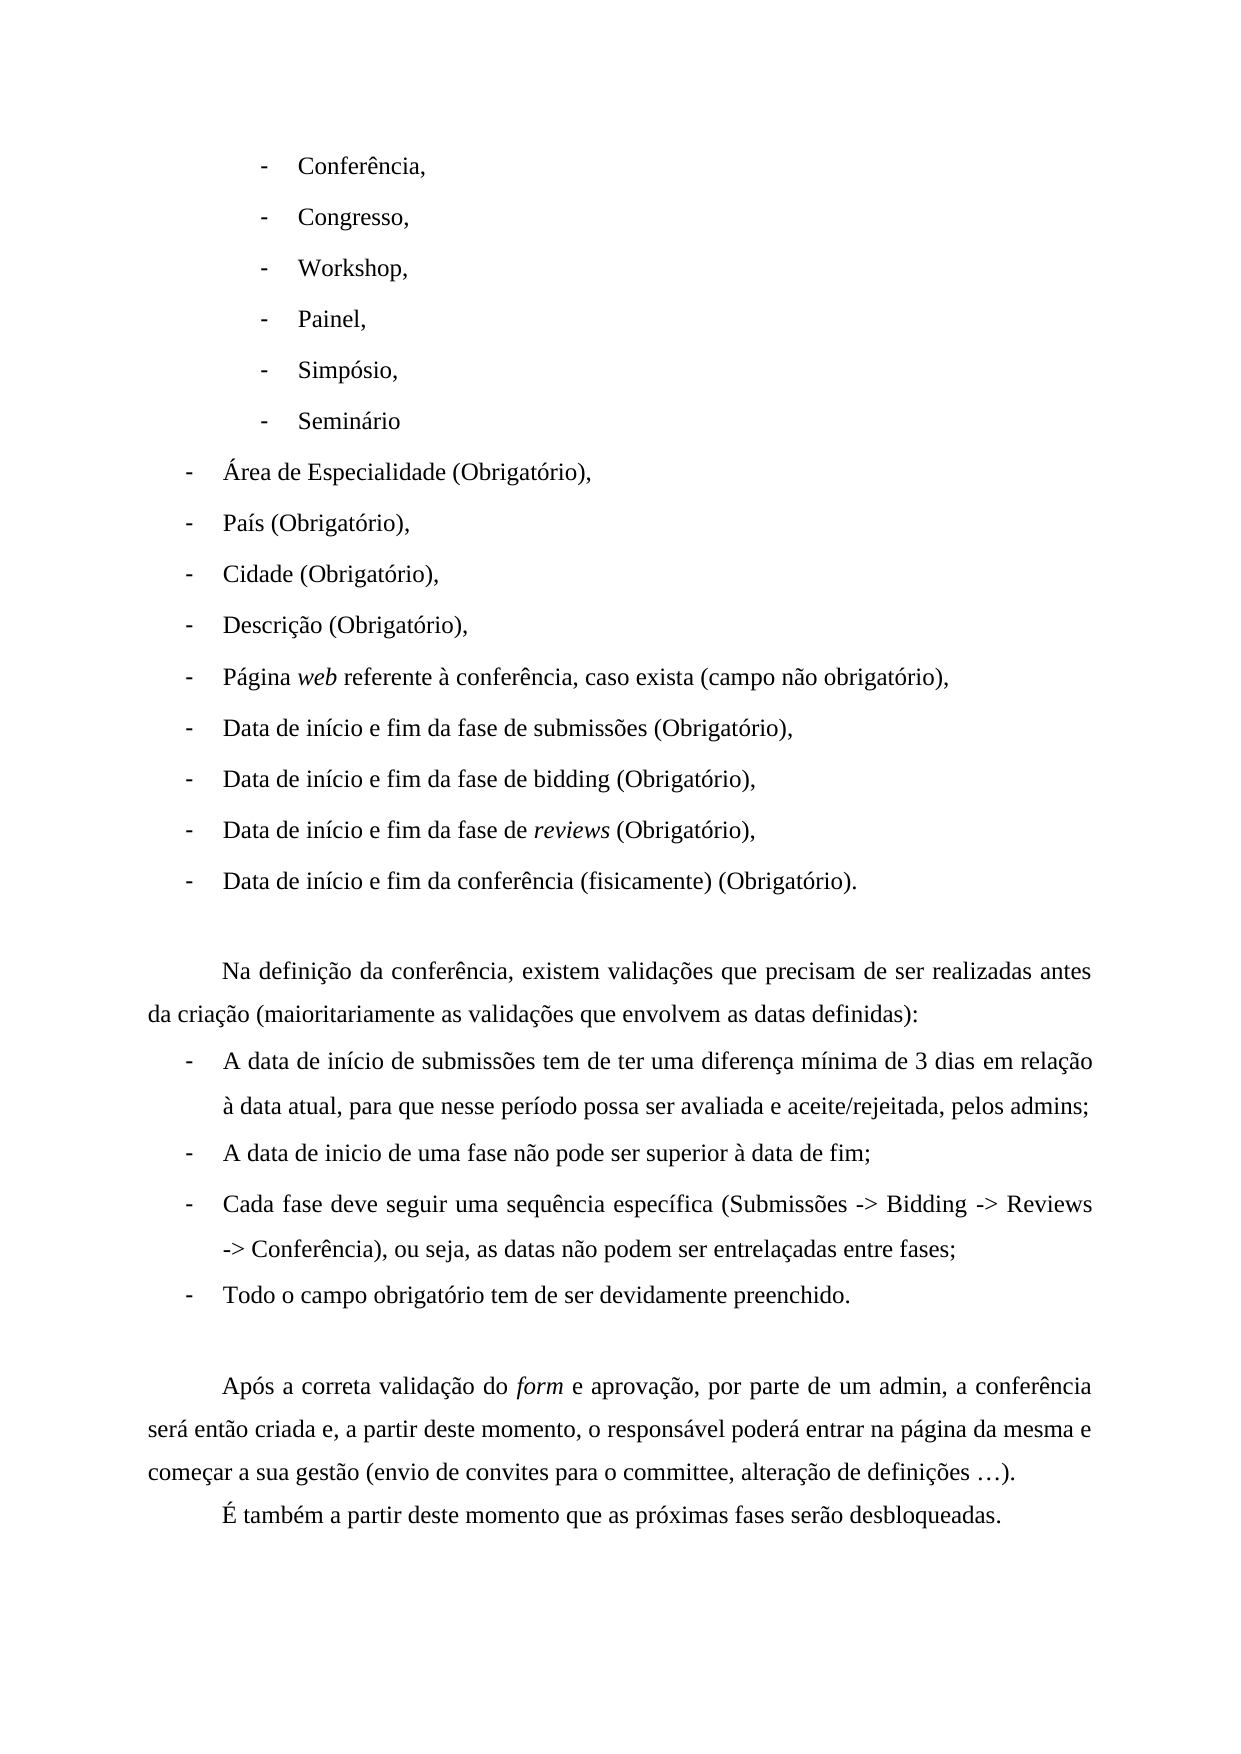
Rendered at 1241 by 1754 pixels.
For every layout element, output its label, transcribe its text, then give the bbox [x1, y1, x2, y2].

list Página web referente à conferência, caso exista (campo não obrigatório), [185, 658, 1092, 692]
list Data de início e fim da fase de bidding (Obrigatório), [185, 760, 1092, 794]
list Área de Especialidade (Obrigatório), [185, 454, 1092, 488]
text É também a partir deste momento que as próximas fases serão desbloqueadas. [148, 1500, 1092, 1529]
list Simpósio, [260, 352, 1092, 386]
list Cidade (Obrigatório), [185, 556, 1092, 590]
text Na definição da conferência, existem validações que precisam de ser realizadas antes da criação (maioritariamente as validações que envolvem as datas definidas): [148, 956, 1092, 1028]
list Workshop, [260, 250, 1092, 284]
list Cada fase deve seguir uma sequência específica (Submissões -> Bidding -> Reviews -> Conferência), ou seja, as datas não podem ser entrelaçadas entre fases; [185, 1185, 1092, 1262]
list Data de início e fim da fase de submissões (Obrigatório), [185, 709, 1092, 743]
list Conferência, [260, 148, 1092, 182]
list A data de início de submissões tem de ter uma diferença mínima de 3 dias em relação à data atual, para que nesse período possa ser avaliada e aceite/rejeitada, pelos admins; [185, 1043, 1092, 1120]
list Seminário [260, 403, 1092, 437]
list Data de início e fim da conferência (fisicamente) (Obrigatório). [185, 862, 1092, 896]
list Painel, [260, 301, 1092, 335]
list País (Obrigatório), [185, 505, 1092, 539]
list Descrição (Obrigatório), [185, 607, 1092, 641]
list Todo o campo obrigatório tem de ser devidamente preenchido. [185, 1277, 1092, 1311]
list Data de início e fim da fase de reviews (Obrigatório), [185, 811, 1092, 845]
list A data de inicio de uma fase não pode ser superior à data de fim; [185, 1134, 1092, 1168]
text Após a correta validação do form e aprovação, por parte de um admin, a conferência será então criada e, a partir deste momento, o responsável poderá entrar na página da mesma e começar a sua gestão (envio de convites para o committee, alteração de definições …). [148, 1371, 1092, 1486]
list Congresso, [260, 199, 1092, 233]
